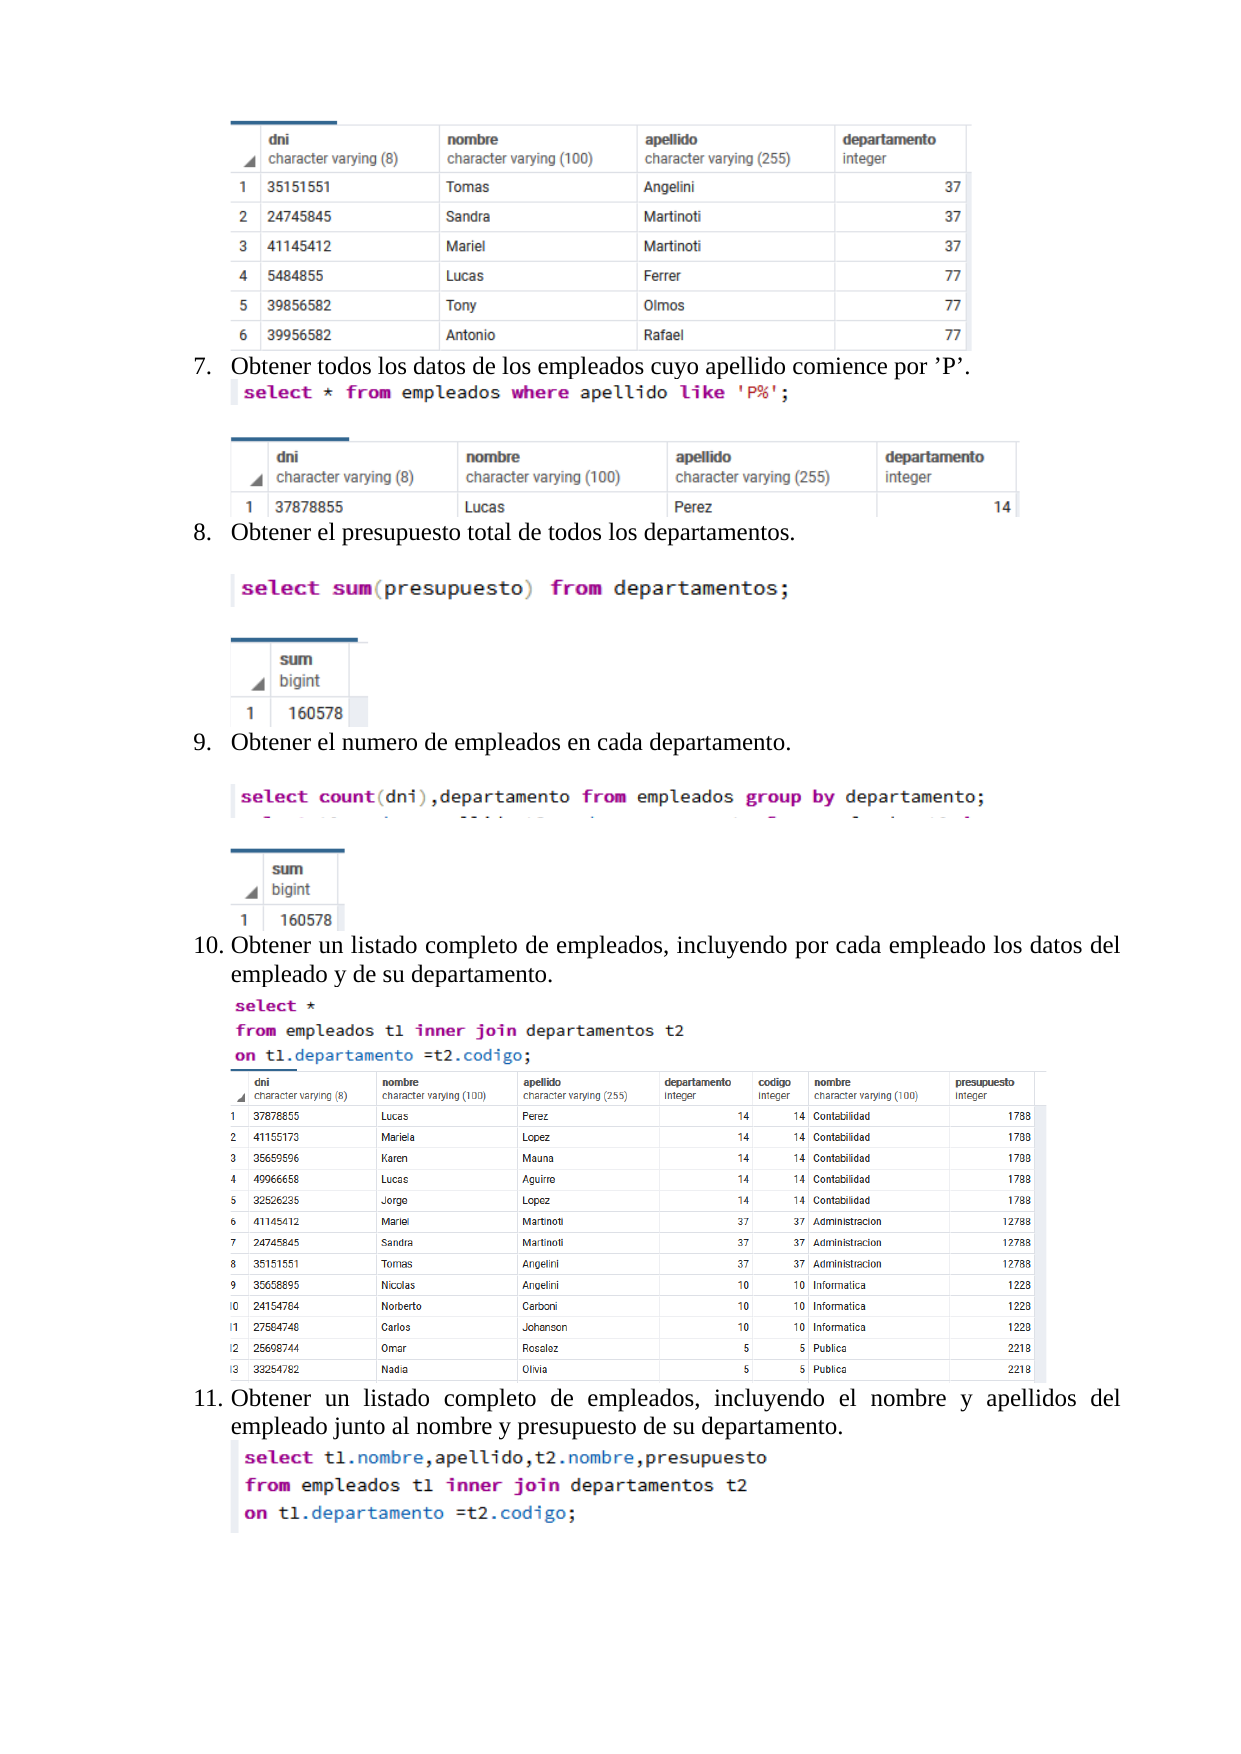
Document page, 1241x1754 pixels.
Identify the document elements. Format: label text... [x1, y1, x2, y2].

picture [230, 635, 369, 727]
list Obtener un listado completo de empleados, incluyendo por cada empleado los datos del empleado y de su departamento. [193, 930, 1122, 987]
picture [230, 845, 345, 931]
picture [230, 574, 794, 607]
list Obtener el numero de empleados en cada departamento. [193, 727, 1122, 756]
list Obtener todos los datos de los empleados cuyo apellido comience por ’P’. [193, 351, 1122, 380]
list Obtener un listado completo de empleados, incluyendo el nombre y apellidos del empleado junto al nombre y presupuesto de su departamento. [193, 1383, 1122, 1440]
picture [230, 379, 800, 405]
picture [230, 437, 1020, 517]
picture [230, 784, 997, 818]
picture [230, 1440, 779, 1533]
picture [230, 987, 1047, 1383]
picture [230, 118, 972, 351]
list Obtener el presupuesto total de todos los departamentos. [193, 517, 1122, 546]
